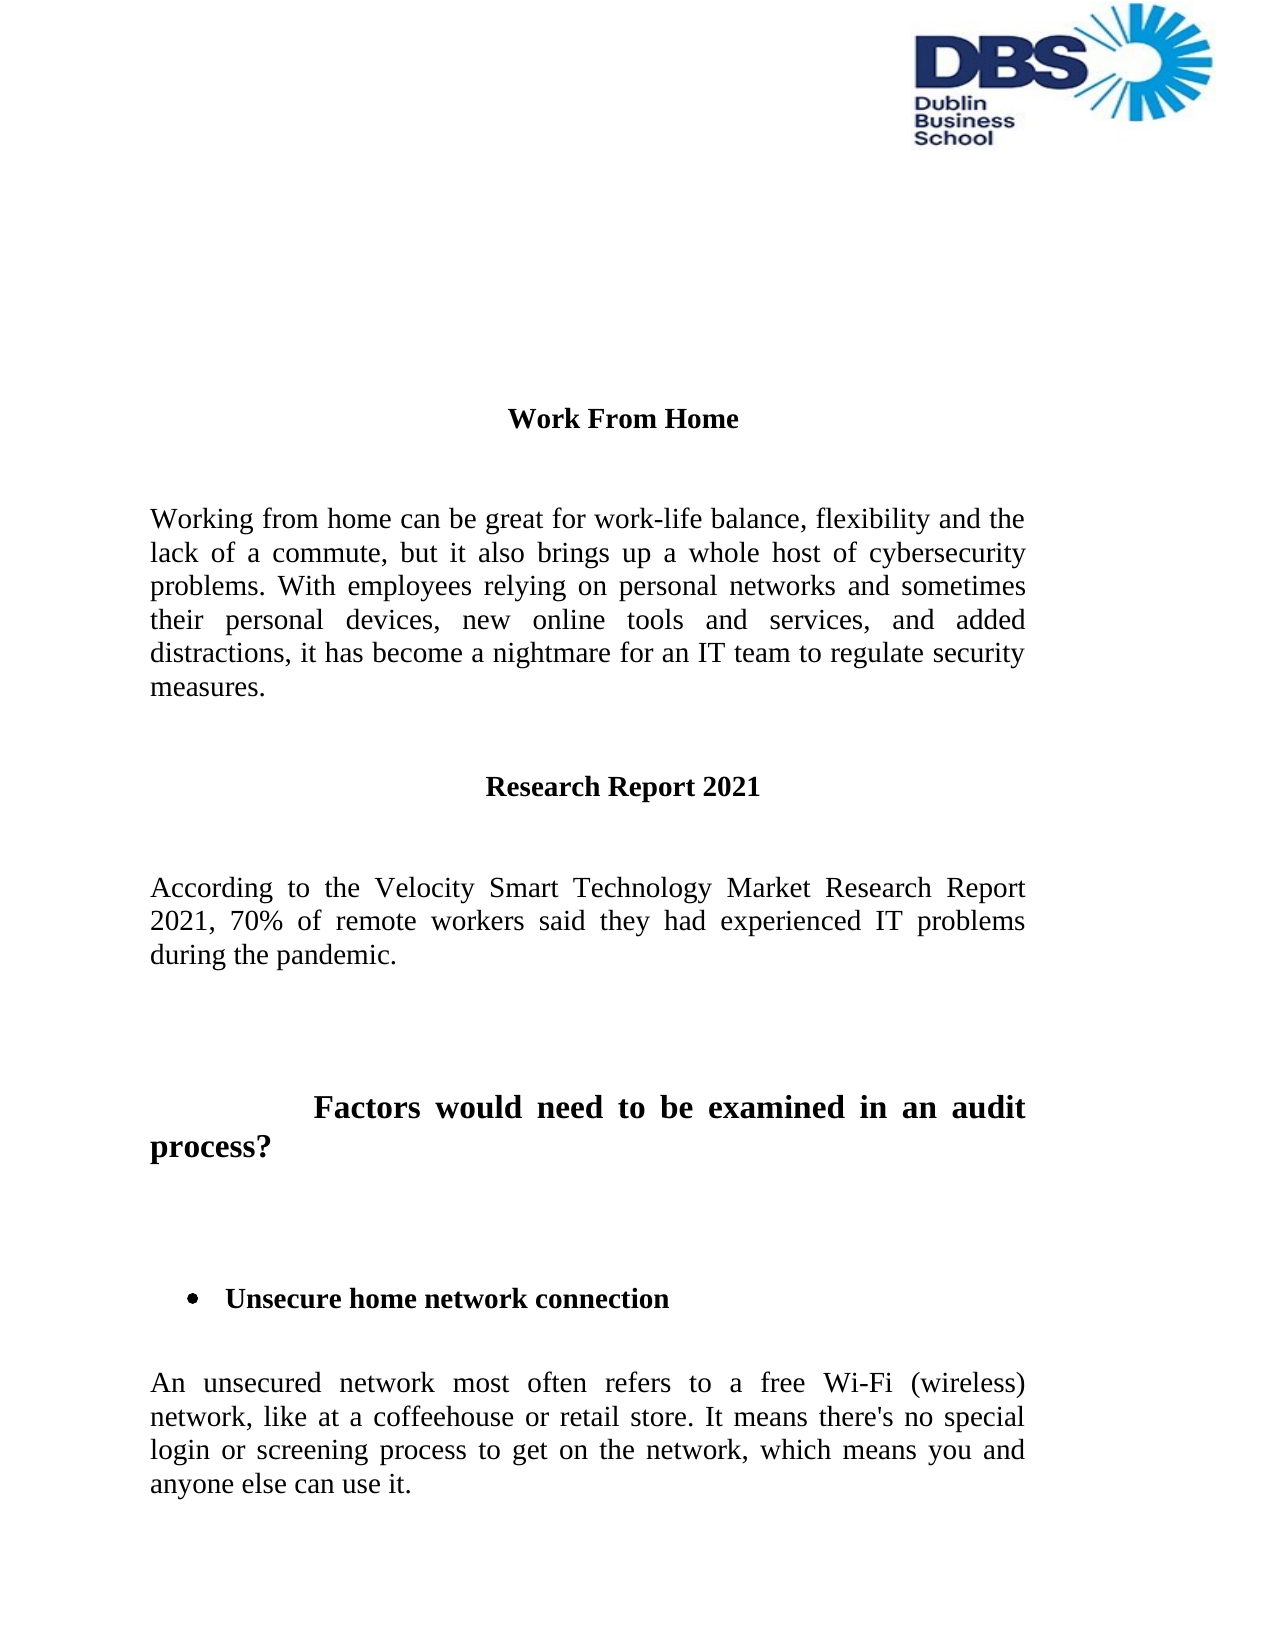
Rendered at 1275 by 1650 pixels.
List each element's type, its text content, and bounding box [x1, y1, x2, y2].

list Unsecure home network connection [187, 1281, 1027, 1315]
text Research Report 2021 [150, 769, 1027, 803]
text Working from home can be great for work-life balance, flexibility and the lack of a commute, but it also brings up a whole host of cybersecurity problems. With employees relying on personal networks and sometimes their personal devices, new online tools and services, and added distractions, it has become a nightmare for an IT team to regulate security measures. [150, 501, 1027, 703]
text According to the Velocity Smart Technology Market Research Report 2021, 70% of remote workers said they had experienced IT problems during the pandemic. [150, 870, 1027, 971]
text Work From Home [150, 401, 1027, 434]
picture [911, 1, 1216, 150]
text Factors would need to be examined in an audit process? [150, 1088, 1027, 1164]
text An unsecured network most often refers to a free Wi-Fi (wireless) network, like at a coffeehouse or retail store. It means there's no special login or screening process to get on the network, which means you and anyone else can use it. [150, 1365, 1027, 1499]
